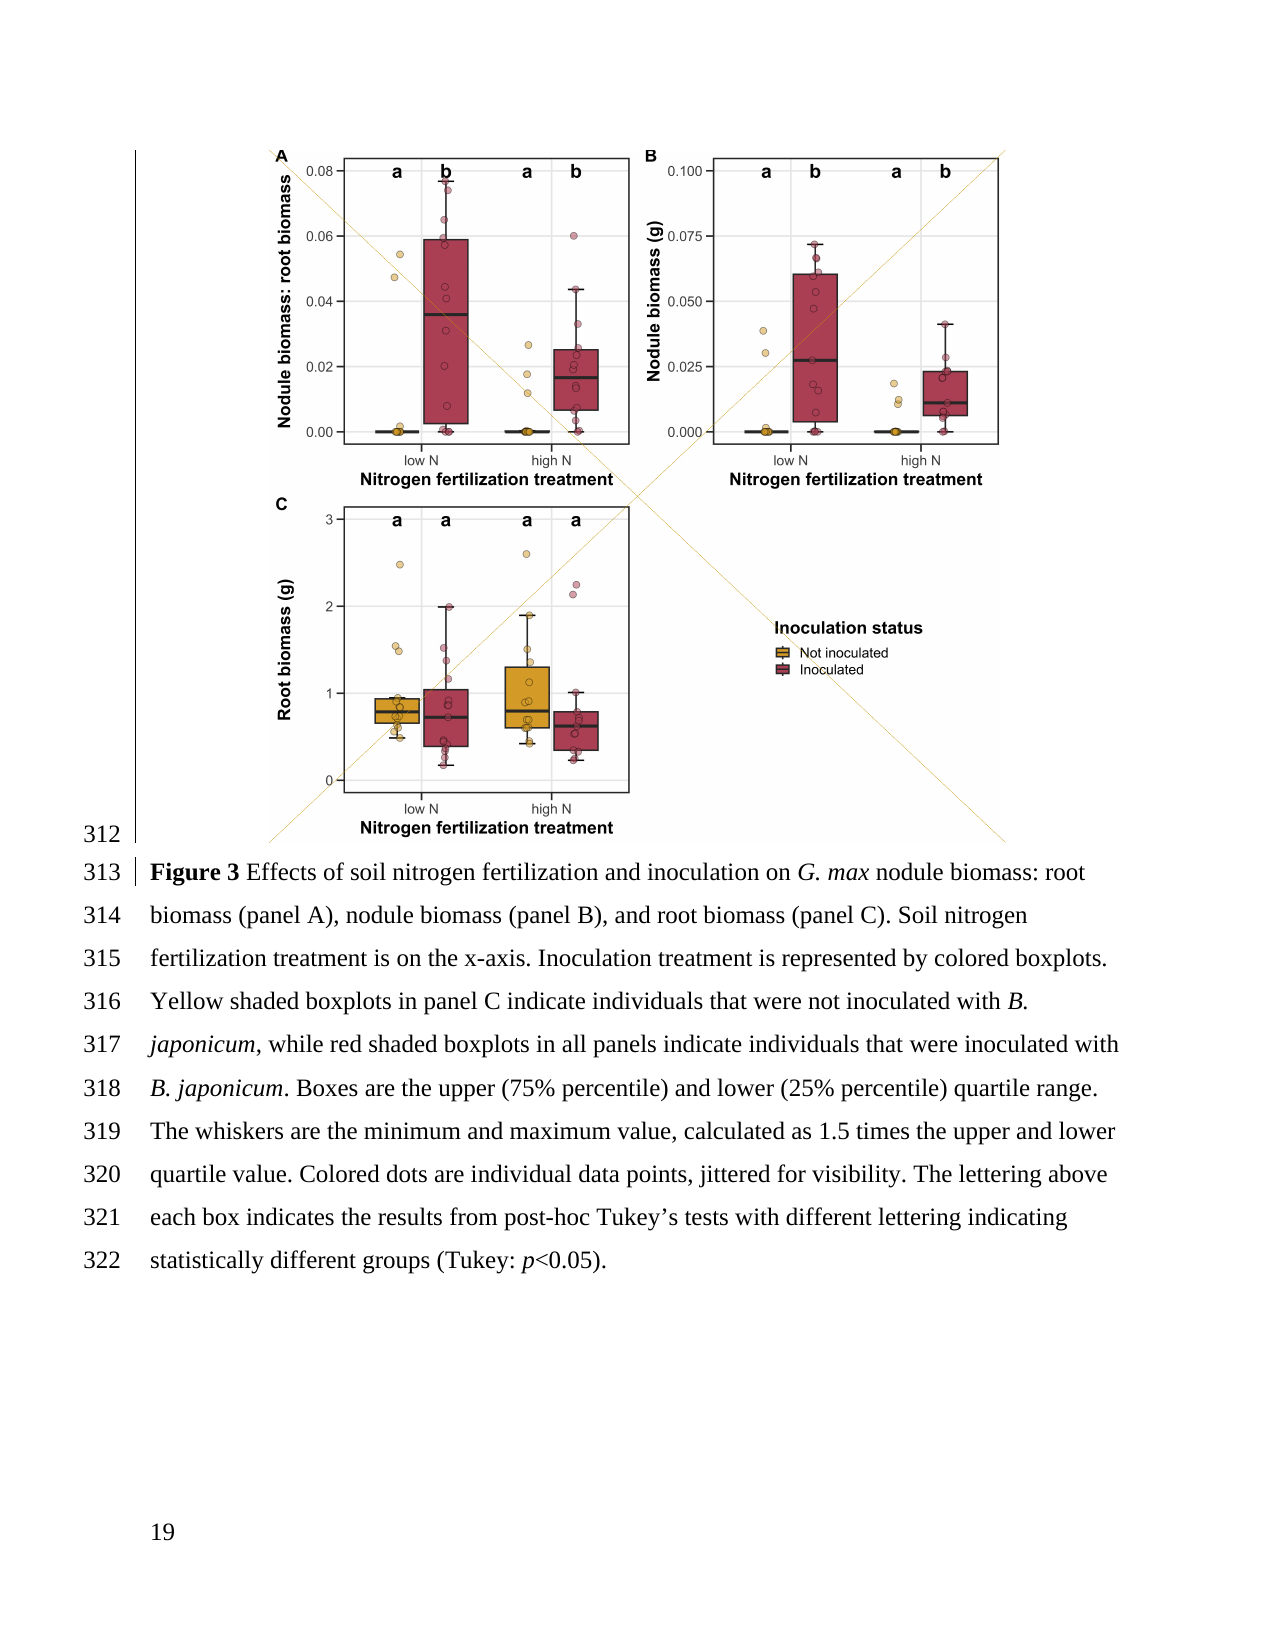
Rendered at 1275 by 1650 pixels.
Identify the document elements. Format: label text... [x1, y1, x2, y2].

picture [271, 497, 1004, 843]
text Figure 3 Effects of soil nitrogen fertilization and inoculation on G. max nodule biomass: root biomass (panel A), nodule biomass (panel B), and root biomass (panel C). Soil nitrogen fertilization treatment is on the x-axis. Inoculation treatment is represented by colored boxplots. Yellow shaded boxplots in panel C indicate individuals that were not inoculated with B. japonicum, while red shaded boxplots in all panels indicate individuals that were inoculated with B. japonicum. Boxes are the upper (75% percentile) and lower (25% percentile) quartile range. The whiskers are the minimum and maximum value, calculated as 1.5 times the upper and lower quartile value. Colored dots are individual data points, jittered for visibility. The lettering above each box indicates the results from post-hoc Tukey’s tests with different lettering indicating statistically different groups (Tukey: p<0.05). [150, 857, 1125, 1274]
picture [639, 151, 1006, 841]
picture [271, 150, 1004, 495]
picture [269, 151, 636, 841]
